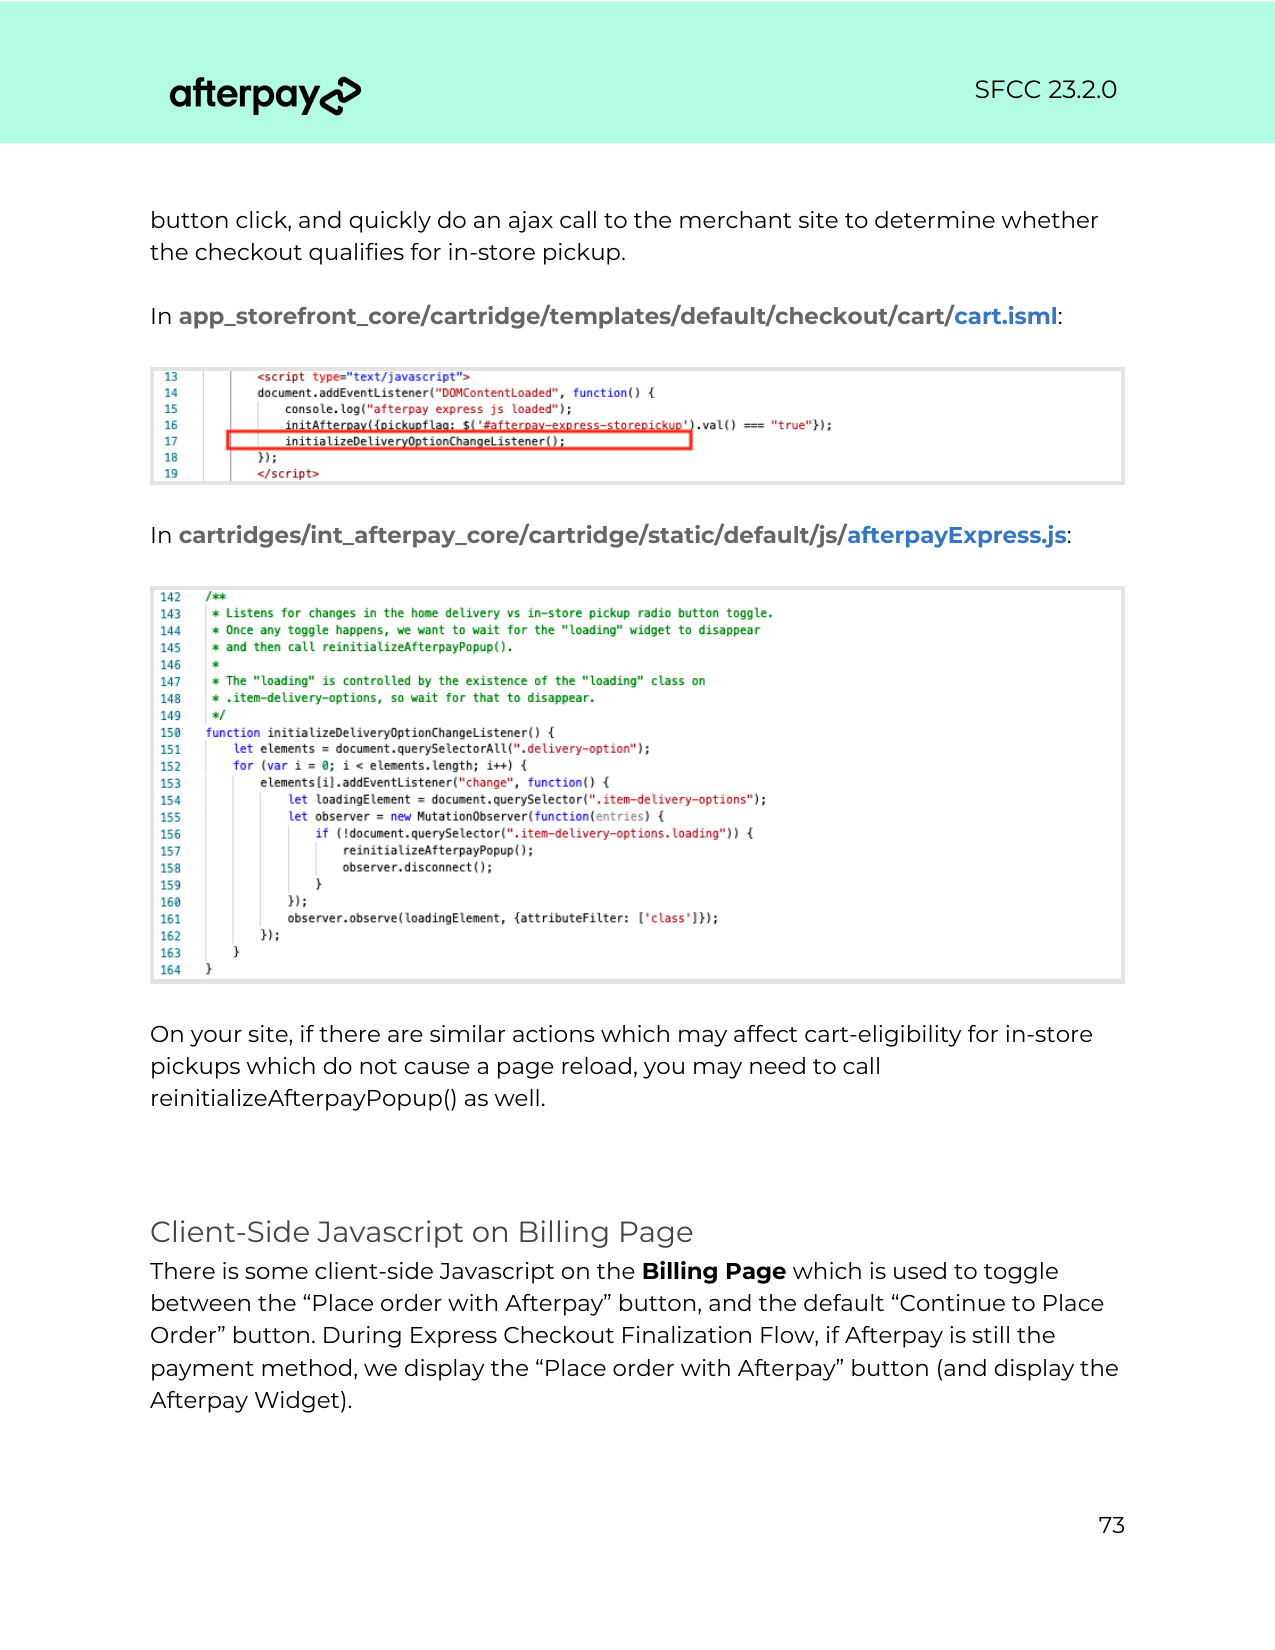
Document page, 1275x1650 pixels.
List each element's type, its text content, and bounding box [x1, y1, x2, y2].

picture [154, 371, 1121, 481]
text There is some client-side Javascript on the Billing Page which is used to toggle between the “Place order with Afterpay” button, and the default “Continue to Place Order” button. During Express Checkout Finalization Flow, if Afterpay is still the payment method, we display the “Place order with Afterpay” button (and display the Afterpay Widget). [150, 1258, 1125, 1414]
text In cartridges/int_afterpay_core/cartridge/static/default/js/afterpayExpress.js: [150, 522, 1125, 549]
picture [154, 590, 1121, 979]
subtitle Client-Side Javascript on Billing Page [150, 1214, 1125, 1249]
picture [134, 48, 397, 144]
text On your site, if there are similar actions which may affect cart-eligibility for in-store pickups which do not cause a page reload, you may need to call reinitializeAfterpayPopup() as well. [150, 1020, 1125, 1112]
